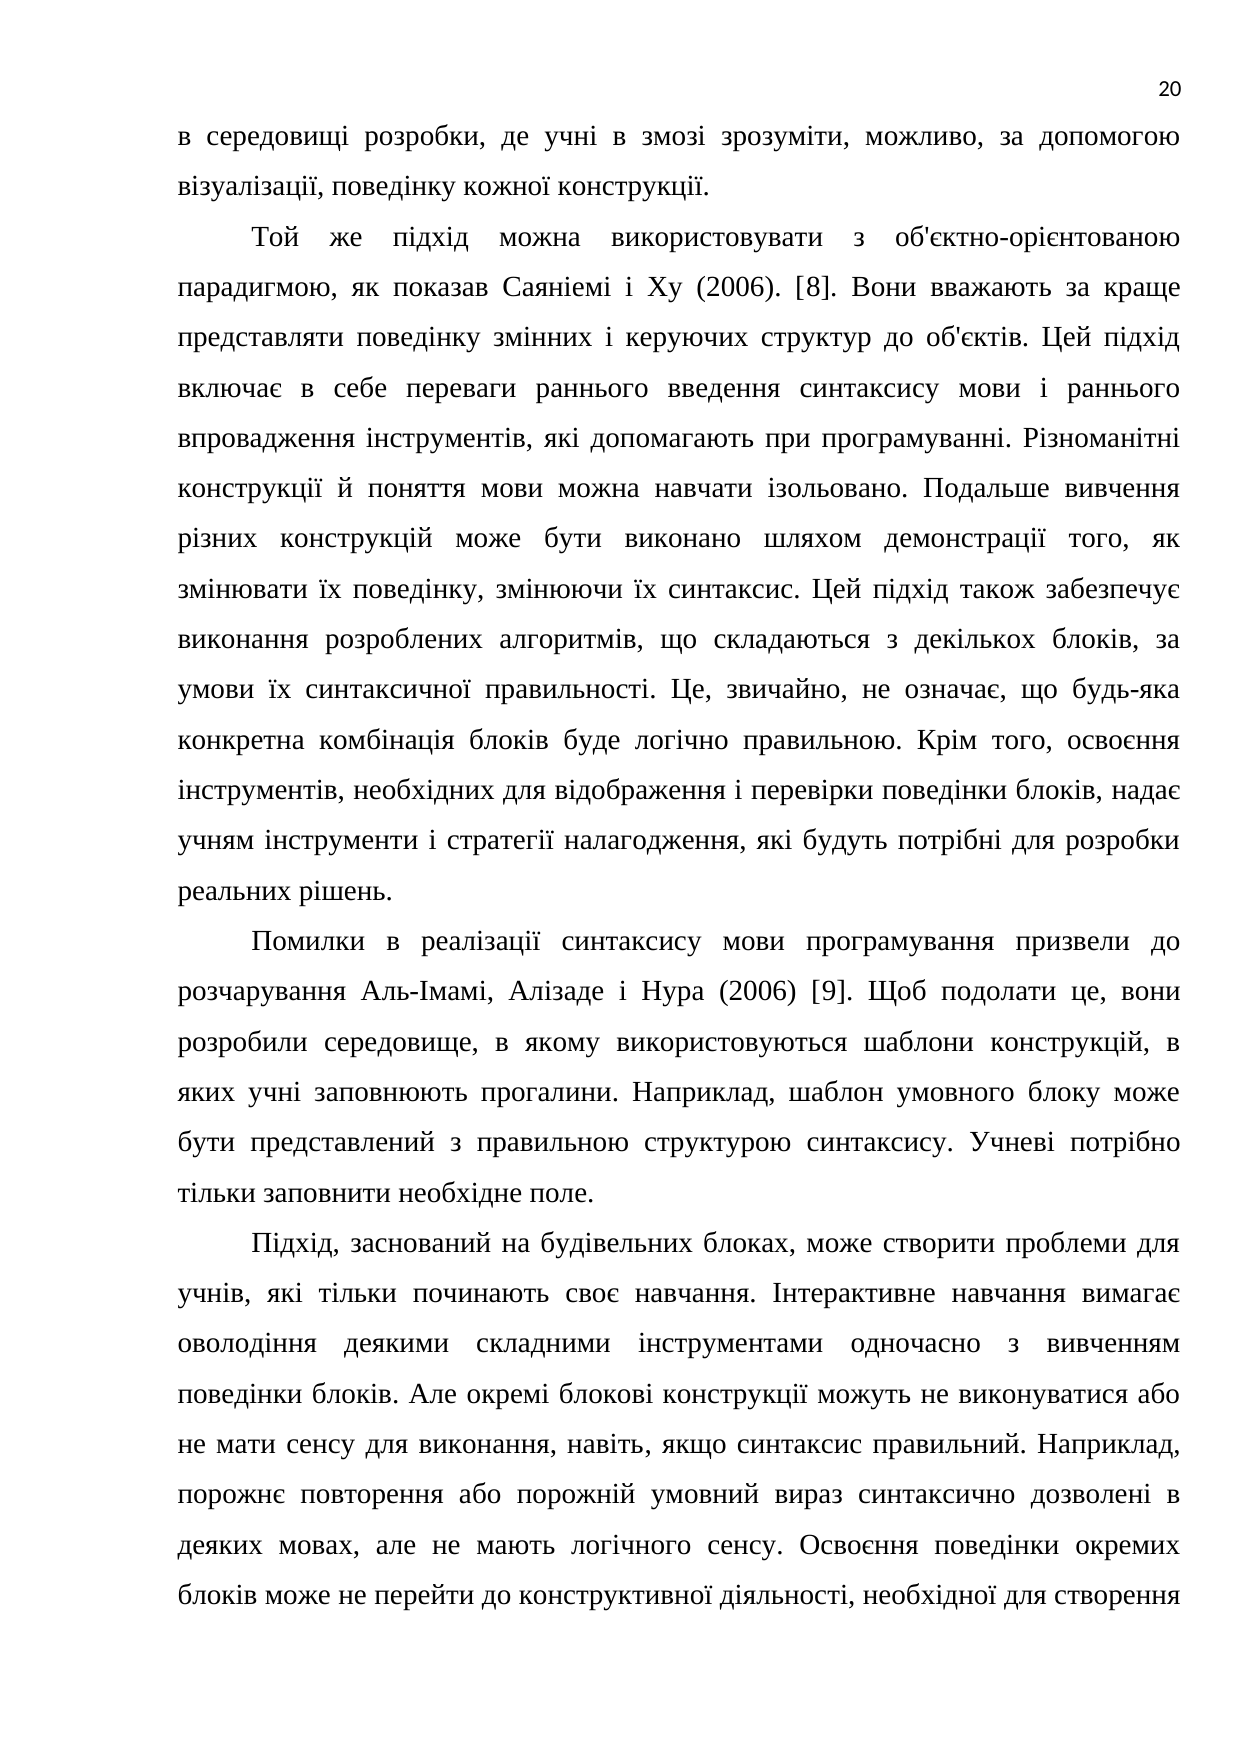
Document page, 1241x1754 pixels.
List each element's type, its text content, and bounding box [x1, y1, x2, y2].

text Той же підхід можна використовувати з об'єктно-орієнтованою парадигмою, як показав Саяніемі і Ху (2006). [8]. Вони вважають за краще представляти поведінку змінних і керуючих структур до об'єктів. Цей підхід включає в себе переваги раннього введення синтаксису мови і раннього впровадження інструментів, які допомагають при програмуванні. Різноманітні конструкції й поняття мови можна навчати ізольовано. Подальше вивчення різних конструкцій може бути виконано шляхом демонстрації того, як змінювати їх поведінку, змінюючи їх синтаксис. Цей підхід також забезпечує виконання розроблених алгоритмів, що складаються з декількох блоків, за умови їх синтаксичної правильності. Це, звичайно, не означає, що будь-яка конкретна комбінація блоків буде логічно правильною. Крім того, освоєння інструментів, необхідних для відображення і перевірки поведінки блоків, надає учням інструменти і стратегії налагодження, які будуть потрібні для розробки реальних рішень. [177, 219, 1181, 906]
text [177, 1225, 1181, 1611]
text Помилки в реалізації синтаксису мови програмування призвели до розчарування Аль-Імамі, Алізаде і Нура (2006) [9]. Щоб подолати це, вони розробили середовище, в якому використовуються шаблони конструкцій, в яких учні заповнюють прогалини. Наприклад, шаблон умовного блоку може бути представлений з правильною структурою синтаксису. Учневі потрібно тільки заповнити необхідне поле. [177, 923, 1181, 1208]
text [177, 118, 1181, 202]
